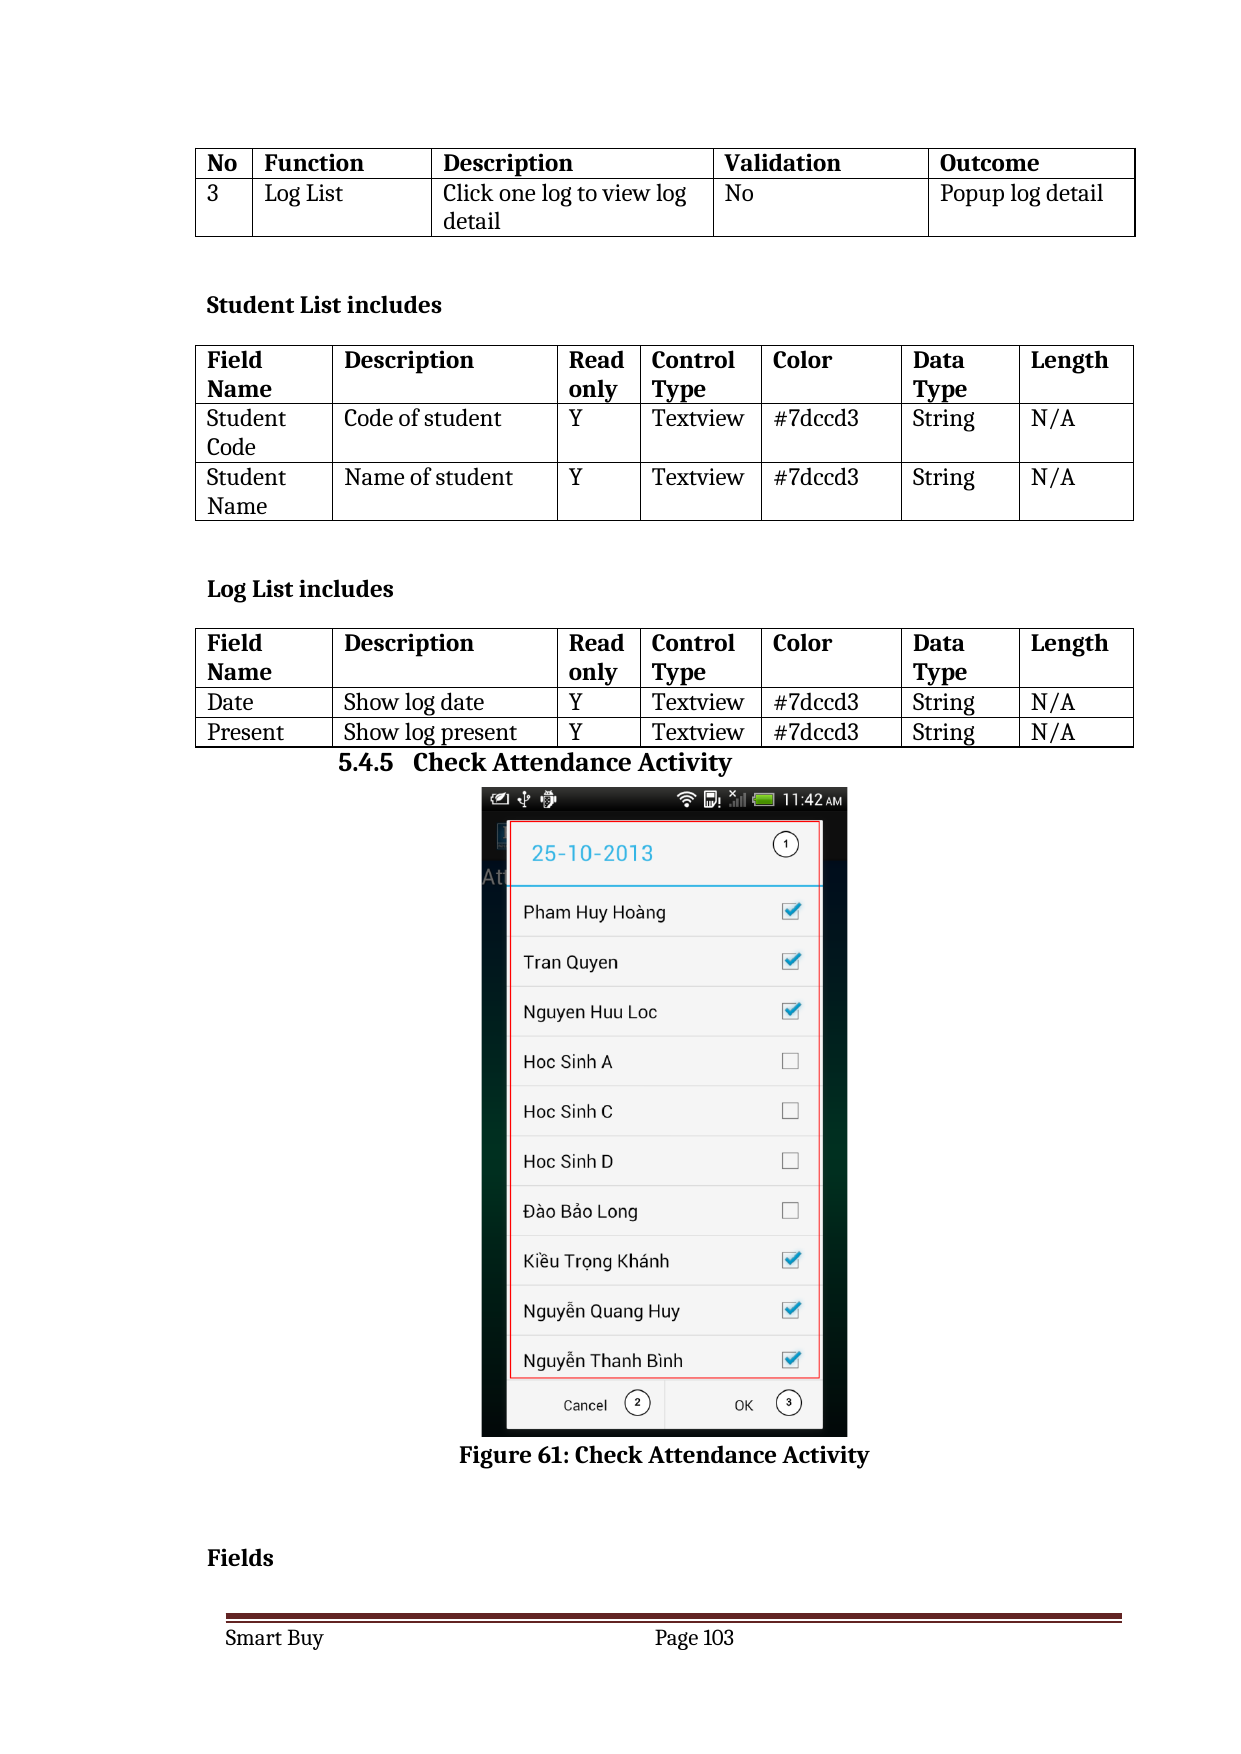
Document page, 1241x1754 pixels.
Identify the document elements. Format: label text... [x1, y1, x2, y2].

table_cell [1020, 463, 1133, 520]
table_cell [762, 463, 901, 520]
subtitle Check Attendance Activity [338, 748, 1122, 779]
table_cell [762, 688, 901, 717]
text Student List includes [207, 291, 1122, 320]
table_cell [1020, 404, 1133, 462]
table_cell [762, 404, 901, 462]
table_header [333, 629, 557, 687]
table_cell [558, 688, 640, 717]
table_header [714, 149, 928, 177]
picture [481, 787, 848, 1437]
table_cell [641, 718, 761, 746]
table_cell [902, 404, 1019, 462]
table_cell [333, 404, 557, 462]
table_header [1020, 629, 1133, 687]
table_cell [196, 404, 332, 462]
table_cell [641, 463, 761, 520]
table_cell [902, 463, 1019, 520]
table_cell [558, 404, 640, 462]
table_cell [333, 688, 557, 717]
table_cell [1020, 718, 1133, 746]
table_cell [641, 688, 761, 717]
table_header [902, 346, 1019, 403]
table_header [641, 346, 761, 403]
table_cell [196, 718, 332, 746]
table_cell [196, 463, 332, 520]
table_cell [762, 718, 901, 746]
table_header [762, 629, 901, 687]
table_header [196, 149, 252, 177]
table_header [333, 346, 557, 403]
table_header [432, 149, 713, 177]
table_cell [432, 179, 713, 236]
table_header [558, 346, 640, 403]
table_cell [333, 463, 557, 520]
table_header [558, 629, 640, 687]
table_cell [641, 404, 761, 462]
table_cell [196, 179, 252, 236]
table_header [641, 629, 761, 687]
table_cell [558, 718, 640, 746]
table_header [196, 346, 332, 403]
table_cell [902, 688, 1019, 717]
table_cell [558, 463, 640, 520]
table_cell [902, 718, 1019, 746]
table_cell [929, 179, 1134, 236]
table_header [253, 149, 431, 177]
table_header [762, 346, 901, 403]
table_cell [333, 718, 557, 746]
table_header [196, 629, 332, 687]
text Fields [207, 1544, 1122, 1572]
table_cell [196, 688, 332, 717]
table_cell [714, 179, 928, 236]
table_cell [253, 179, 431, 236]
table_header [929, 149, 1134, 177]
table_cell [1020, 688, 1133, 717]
text Log List includes [207, 574, 1122, 603]
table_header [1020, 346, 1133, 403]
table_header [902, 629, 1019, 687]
